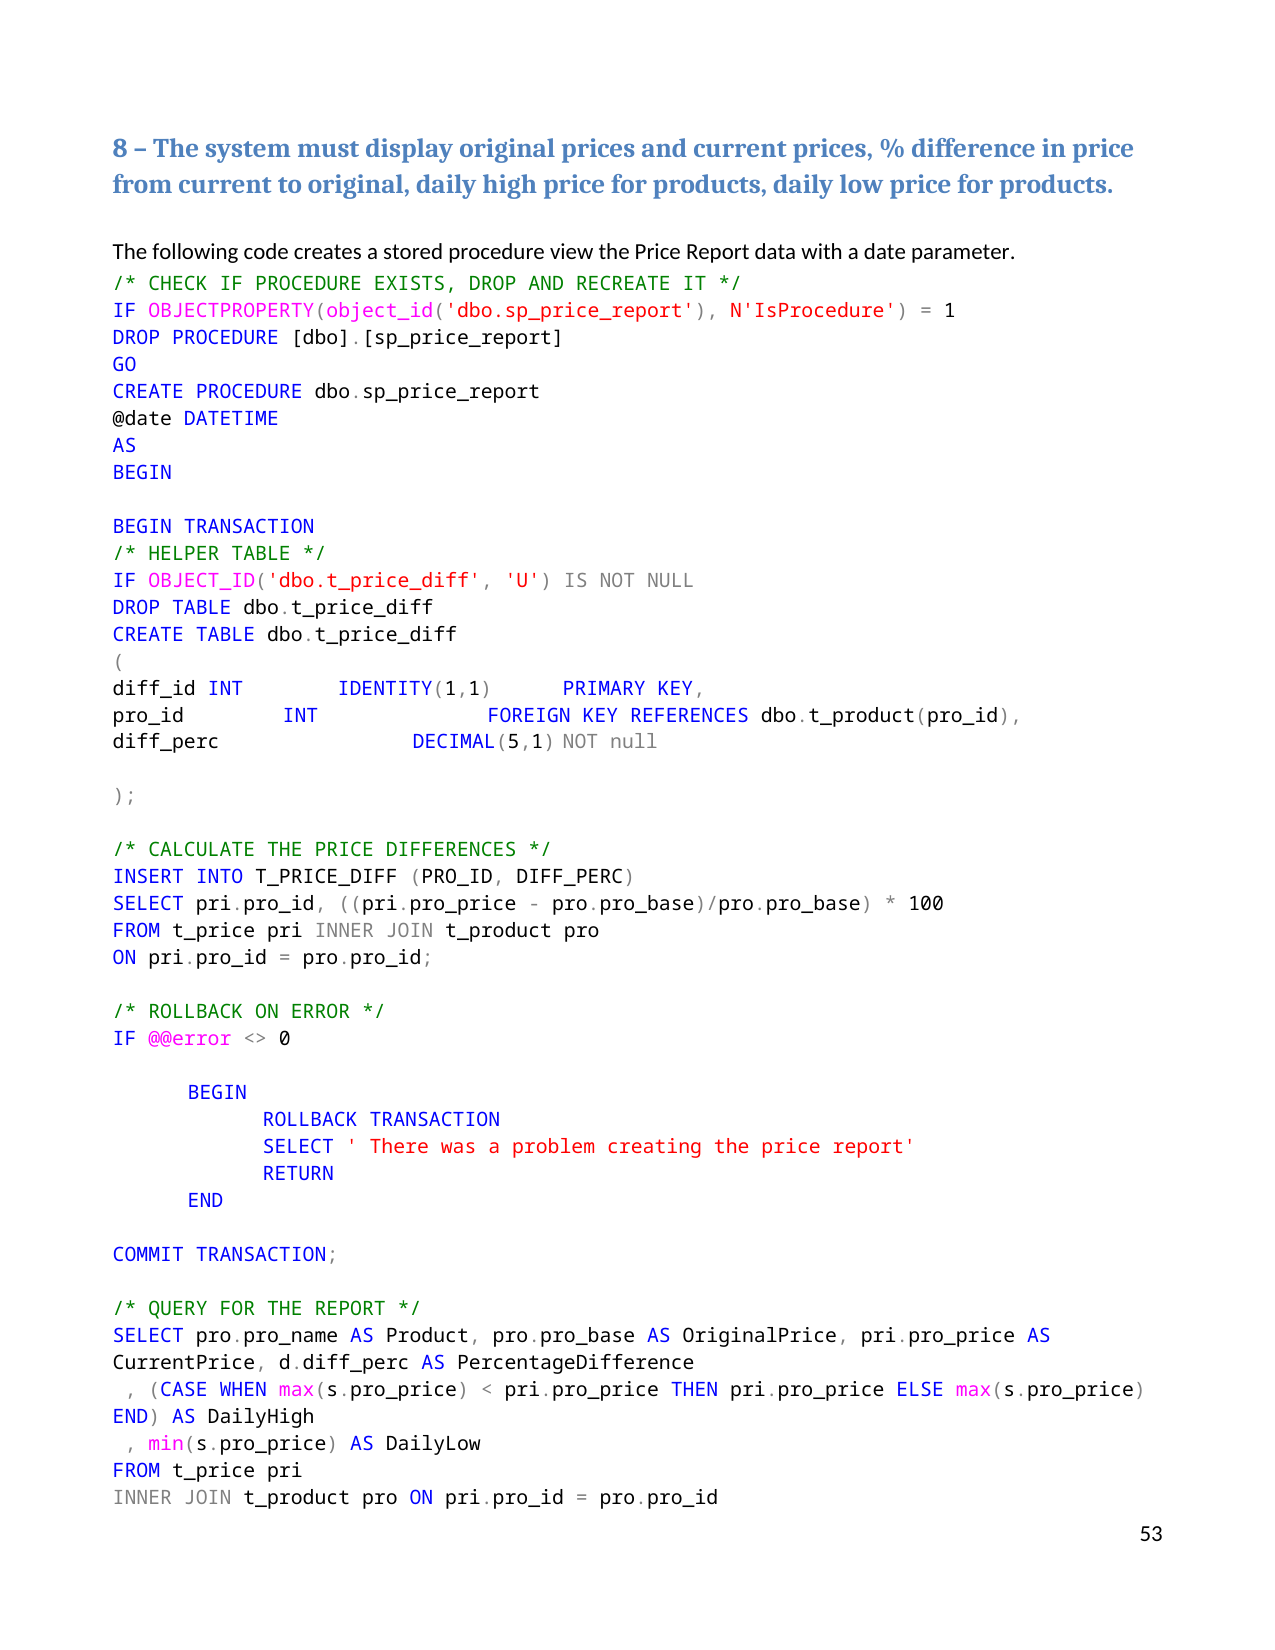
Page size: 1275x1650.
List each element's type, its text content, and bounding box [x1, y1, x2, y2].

text /* CALCULATE THE PRICE DIFFERENCES */ [112, 836, 1162, 863]
text CREATE PROCEDURE dbo.sp_price_report [112, 377, 1162, 404]
text FROM t_price pri INNER JOIN t_product pro [112, 917, 1162, 944]
text ); [112, 782, 1162, 809]
text pro_id INT FOREIGN KEY REFERENCES dbo.t_product(pro_id), [112, 701, 1162, 728]
text ROLLBACK TRANSACTION [112, 1106, 1162, 1132]
text RETURN [112, 1159, 1162, 1186]
text FROM t_price pri [112, 1456, 1162, 1483]
text BEGIN [112, 1078, 1162, 1106]
text BEGIN [112, 458, 1162, 485]
text /* CHECK IF PROCEDURE EXISTS, DROP AND RECREATE IT */ [112, 269, 1162, 296]
text INNER JOIN t_product pro ON pri.pro_id = pro.pro_id [112, 1483, 1162, 1510]
text CREATE TABLE dbo.t_price_diff [112, 620, 1162, 647]
text , min(s.pro_price) AS DailyLow [112, 1429, 1162, 1456]
text , (CASE WHEN max(s.pro_price) < pri.pro_price THEN pri.pro_price ELSE max(s.pro_price) END) AS DailyHigh [112, 1375, 1162, 1429]
text SELECT pri.pro_id, ((pri.pro_price - pro.pro_base)/pro.pro_base) * 100 [112, 890, 1162, 917]
text SELECT ' There was a problem creating the price report' [112, 1132, 1162, 1159]
text IF OBJECTPROPERTY(object_id('dbo.sp_price_report'), N'IsProcedure') = 1 [112, 296, 1162, 323]
text AS [112, 431, 1162, 458]
text diff_perc DECIMAL(5,1) NOT null [112, 728, 1162, 755]
text ON pri.pro_id = pro.pro_id; [112, 944, 1162, 971]
text /* HELPER TABLE */ [112, 539, 1162, 566]
text COMMIT TRANSACTION; [112, 1240, 1162, 1267]
text DROP PROCEDURE [dbo].[sp_price_report] [112, 323, 1162, 350]
text diff_id INT IDENTITY(1,1) PRIMARY KEY, [112, 674, 1162, 701]
text DROP TABLE dbo.t_price_diff [112, 593, 1162, 620]
text /* QUERY FOR THE REPORT */ [112, 1294, 1162, 1321]
text END [112, 1186, 1162, 1213]
text /* ROLLBACK ON ERROR */ [112, 998, 1162, 1024]
text IF OBJECT_ID('dbo.t_price_diff', 'U') IS NOT NULL [112, 566, 1162, 593]
text INSERT INTO T_PRICE_DIFF (PRO_ID, DIFF_PERC) [112, 863, 1162, 890]
text The following code creates a stored procedure view the Price Report data with a date parameter. [112, 237, 1162, 265]
text BEGIN TRANSACTION [112, 512, 1162, 539]
text @date DATETIME [112, 404, 1162, 431]
text GO [112, 350, 1162, 377]
text SELECT pro.pro_name AS Product, pro.pro_base AS OriginalPrice, pri.pro_price AS CurrentPrice, d.diff_perc AS PercentageDifference [112, 1321, 1162, 1375]
text IF @@error <> 0 [112, 1024, 1162, 1052]
subtitle 8 – The system must display original prices and current prices, % difference in price from current to original, daily high price for products, daily low price for products. [112, 133, 1162, 200]
text ( [112, 647, 1162, 674]
